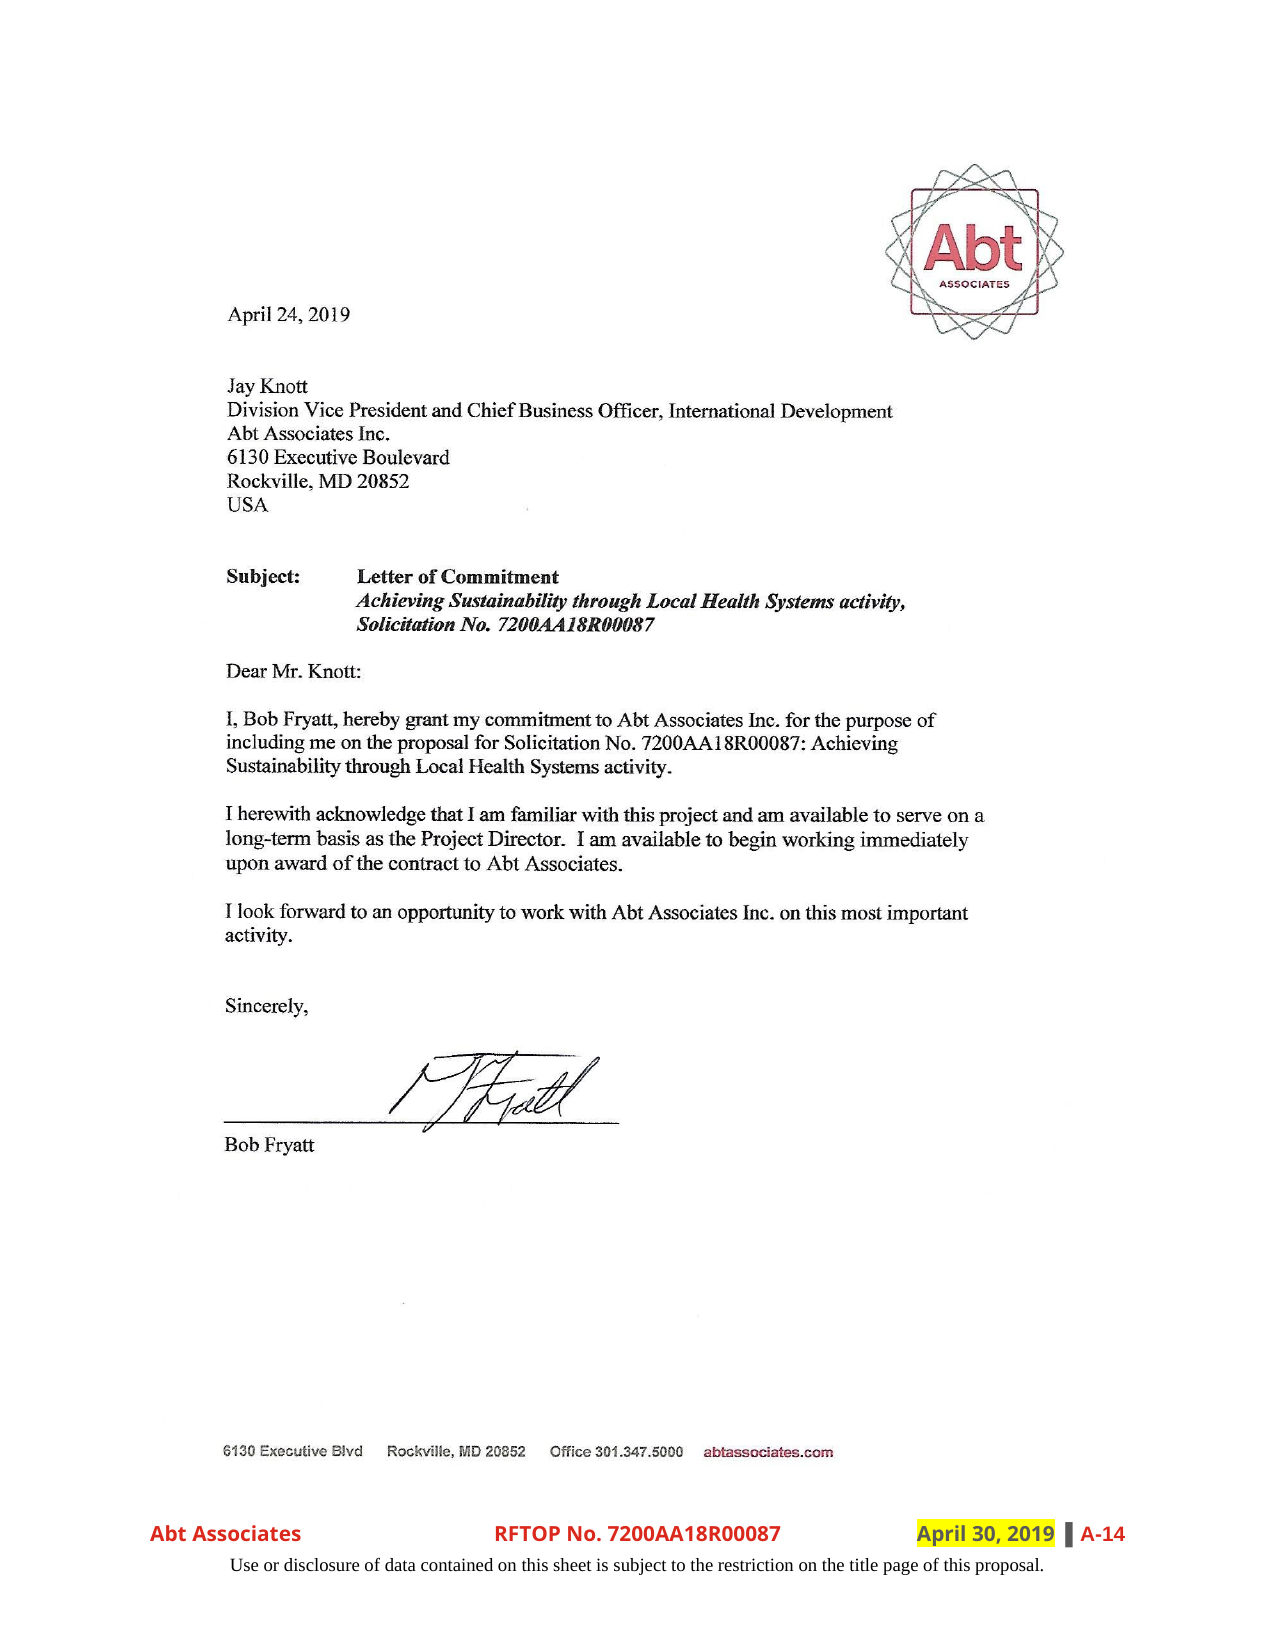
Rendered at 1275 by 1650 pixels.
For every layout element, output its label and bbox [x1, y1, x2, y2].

picture [162, 150, 1113, 1477]
